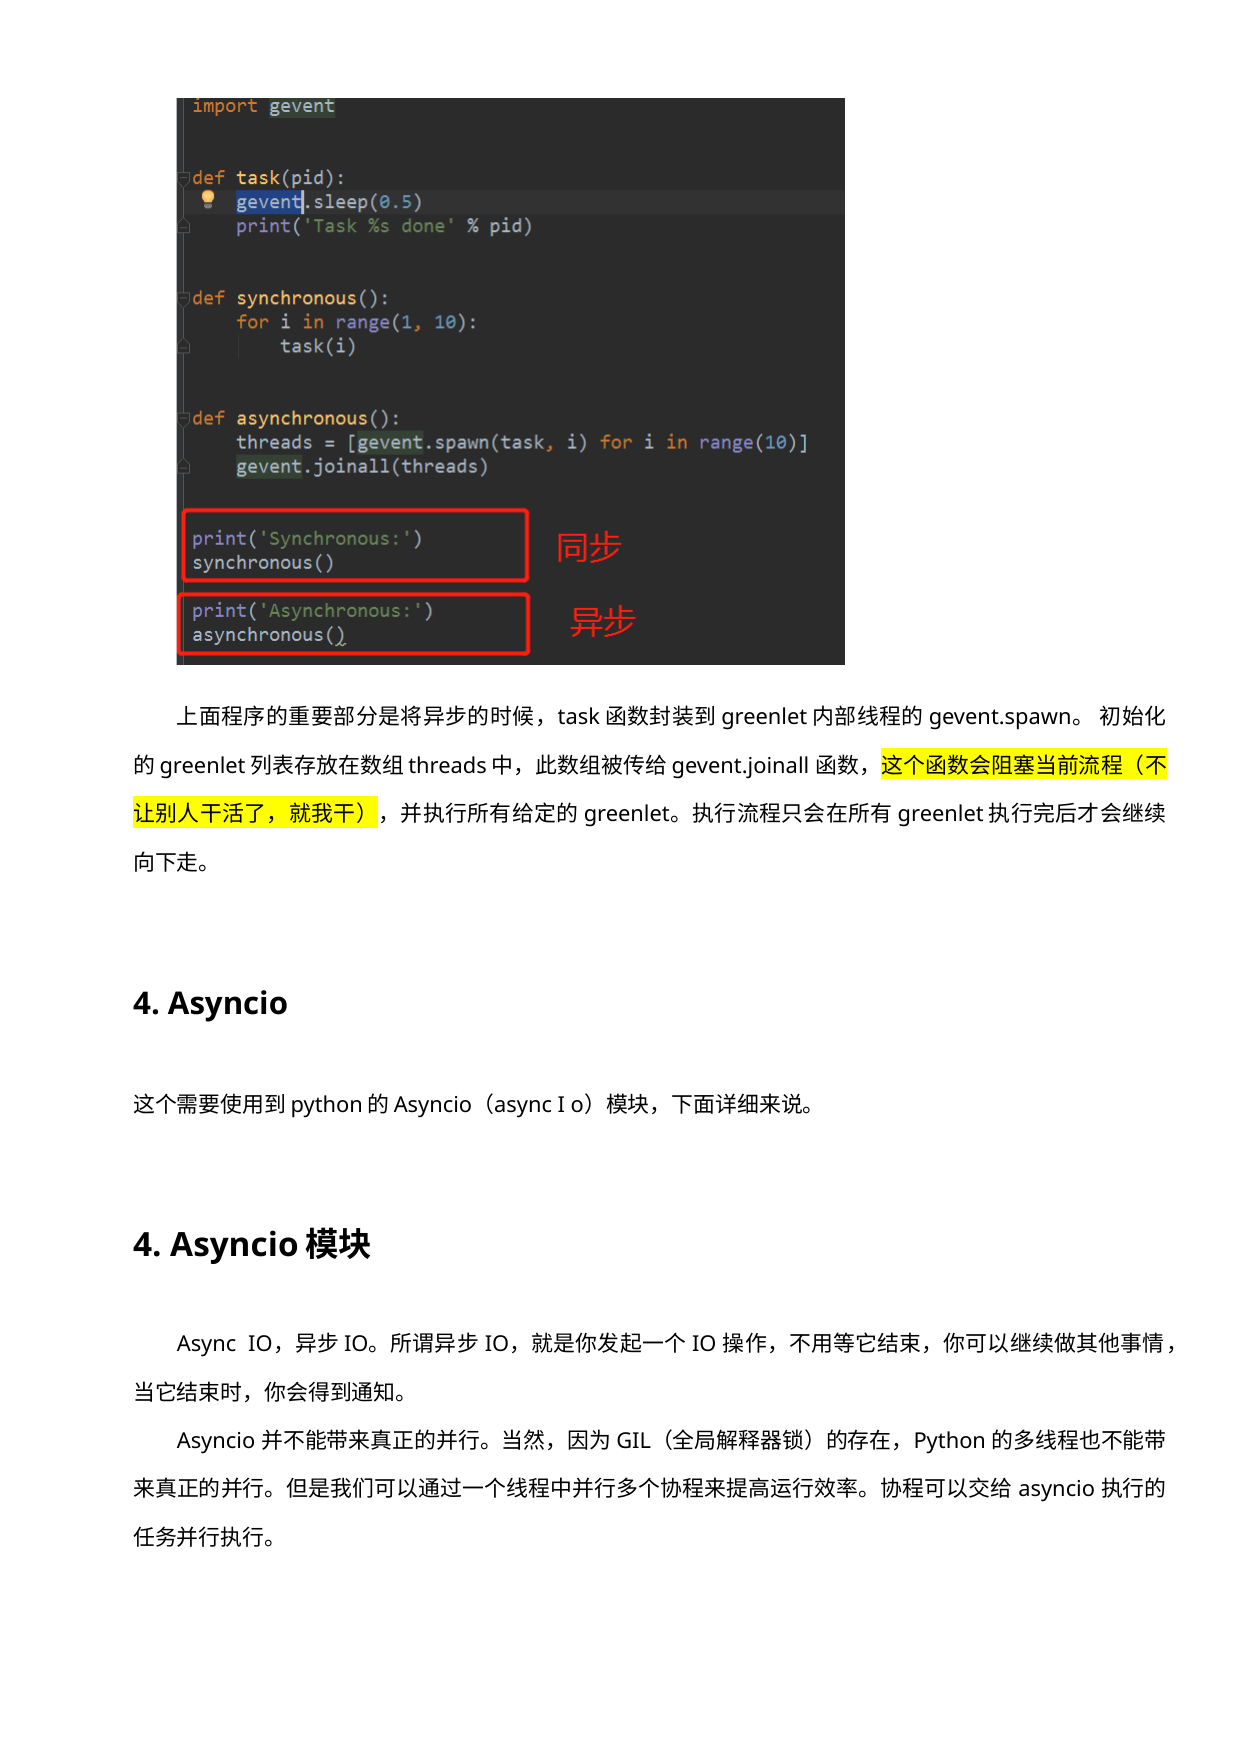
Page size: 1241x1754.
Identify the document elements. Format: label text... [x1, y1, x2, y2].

text 上面程序的重要部分是将异步的时候，task函数封装到greenlet内部线程的gevent.spawn。 初始化的greenlet列表存放在数组threads中，此数组被传给gevent.joinall 函数，这个函数会阻塞当前流程（不让别人干活了，就我干），并执行所有给定的greenlet。执行流程只会在所有greenlet执行完后才会继续向下走。 [133, 699, 1167, 877]
text 这个需要使用到python的Asyncio（async I o）模块，下面详细来说。 [133, 1086, 1167, 1119]
subtitle 4. Asyncio [133, 970, 1167, 1035]
subtitle 4. Asyncio模块 [133, 1209, 1167, 1274]
text Async IO，异步IO。所谓异步 IO，就是你发起一个 IO 操作，不用等它结束，你可以继续做其他事情，当它结束时，你会得到通知。 [133, 1325, 1167, 1407]
text Asyncio 并不能带来真正的并行。当然，因为 GIL（全局解释器锁）的存在，Python 的多线程也不能带来真正的并行。但是我们可以通过一个线程中并行多个协程来提高运行效率。协程可以交给 asyncio 执行的任务并行执行。 [133, 1422, 1167, 1552]
picture [176, 98, 845, 665]
